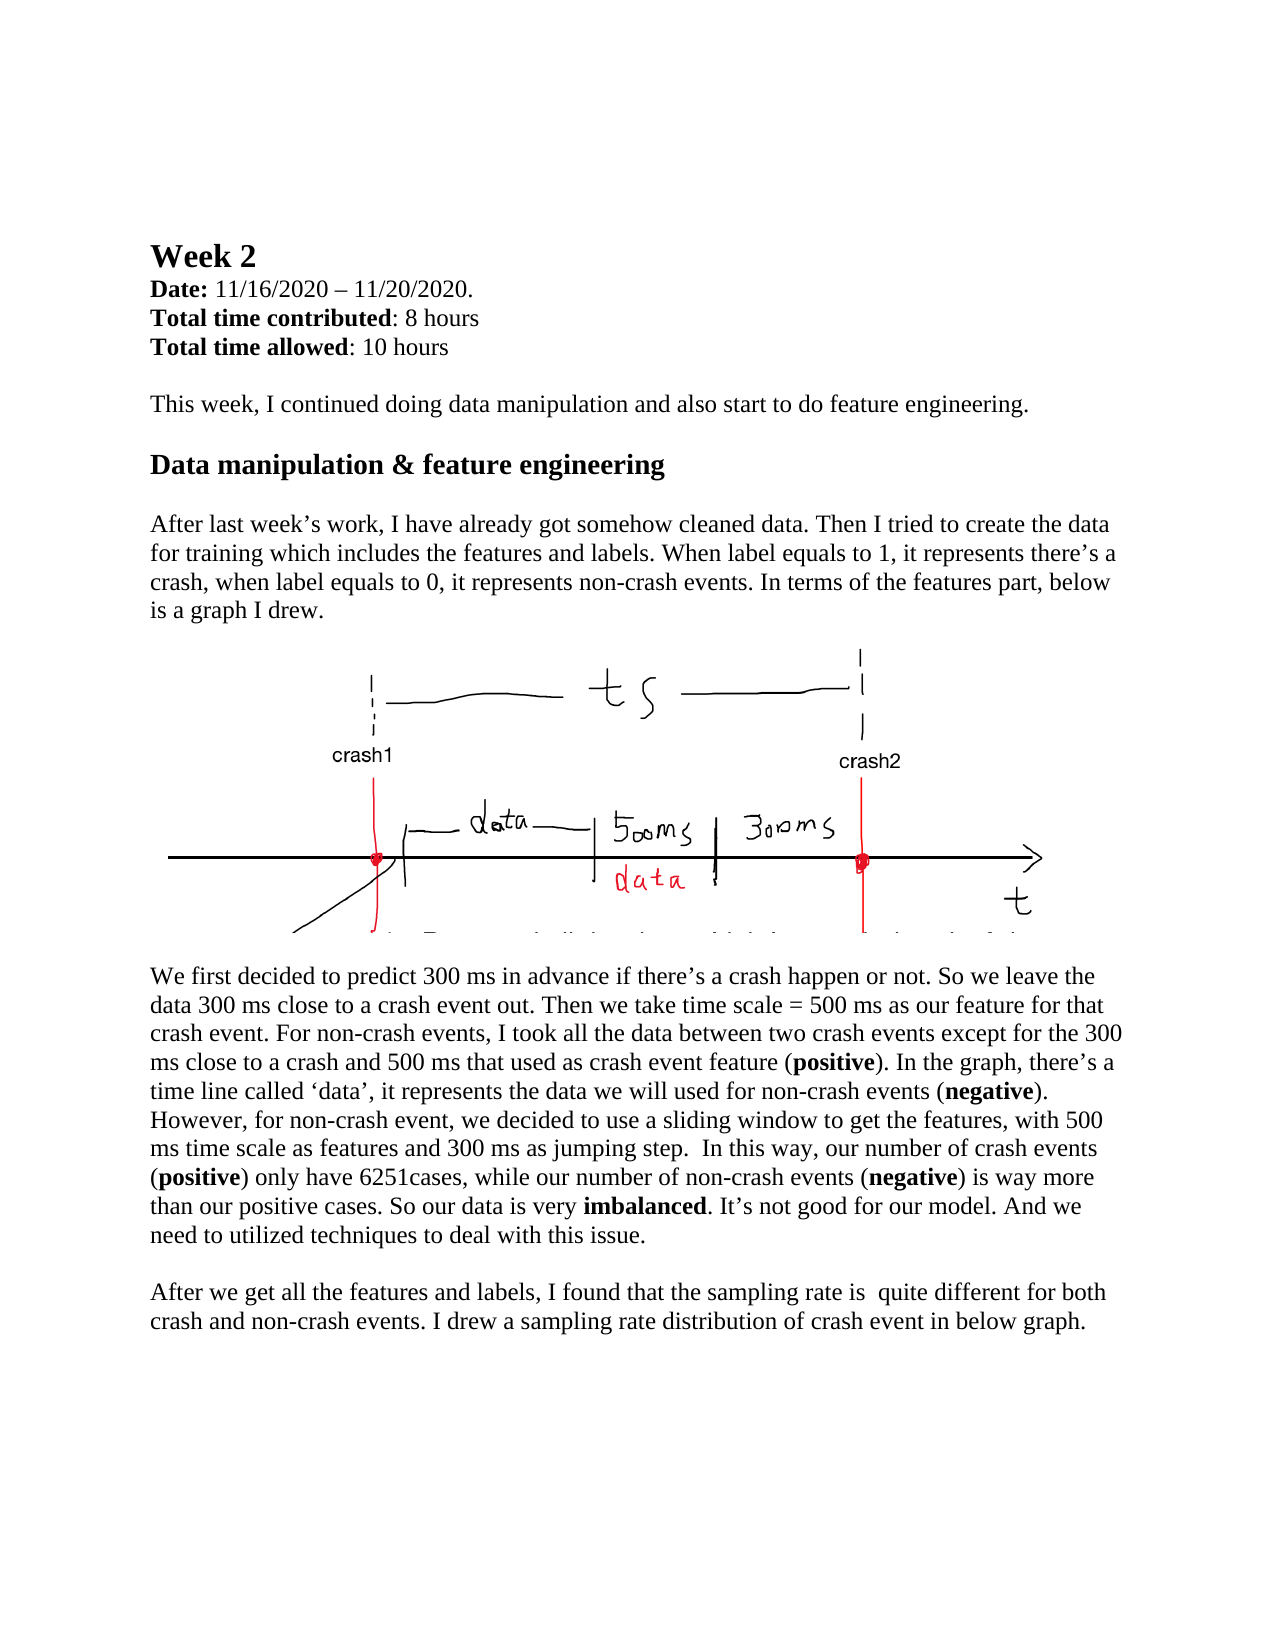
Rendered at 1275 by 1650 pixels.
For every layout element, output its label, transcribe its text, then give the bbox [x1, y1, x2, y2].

picture [168, 624, 1107, 933]
text After we get all the features and labels, I found that the sampling rate is quite different for both crash and non-crash events. I drew a sampling rate distribution of crash event in below graph. [150, 1277, 1125, 1335]
text This week, I continued doing data manipulation and also start to do feature engineering. [150, 389, 1125, 418]
text Week 2 [150, 236, 1125, 274]
text Data manipulation & feature engineering [150, 447, 1125, 481]
text After last week’s work, I have already got somehow cleaned data. Then I tried to create the data for training which includes the features and labels. When label equals to 1, it represents there’s a crash, when label equals to 0, it represents non-crash events. In terms of the features part, below is a graph I drew. [150, 509, 1125, 624]
text Date: 11/16/2020 – 11/20/2020. [150, 274, 1125, 303]
text Total time contributed: 8 hours [150, 303, 1125, 332]
text We first decided to predict 300 ms in advance if there’s a crash happen or not. So we leave the data 300 ms close to a crash event out. Then we take time scale = 500 ms as our feature for that crash event. For non-crash events, I took all the data between two crash events except for the 300 ms close to a crash and 500 ms that used as crash event feature (positive). In the graph, there’s a time line called ‘data’, it represents the data we will used for non-crash events (negative). However, for non-crash event, we decided to use a sliding window to get the features, with 500 ms time scale as features and 300 ms as jumping step. In this way, our number of crash events (positive) only have 6251cases, while our number of non-crash events (negative) is way more than our positive cases. So our data is very imbalanced. It’s not good for our model. And we need to utilized techniques to deal with this issue. [150, 961, 1125, 1248]
text Total time allowed: 10 hours [150, 332, 1125, 361]
